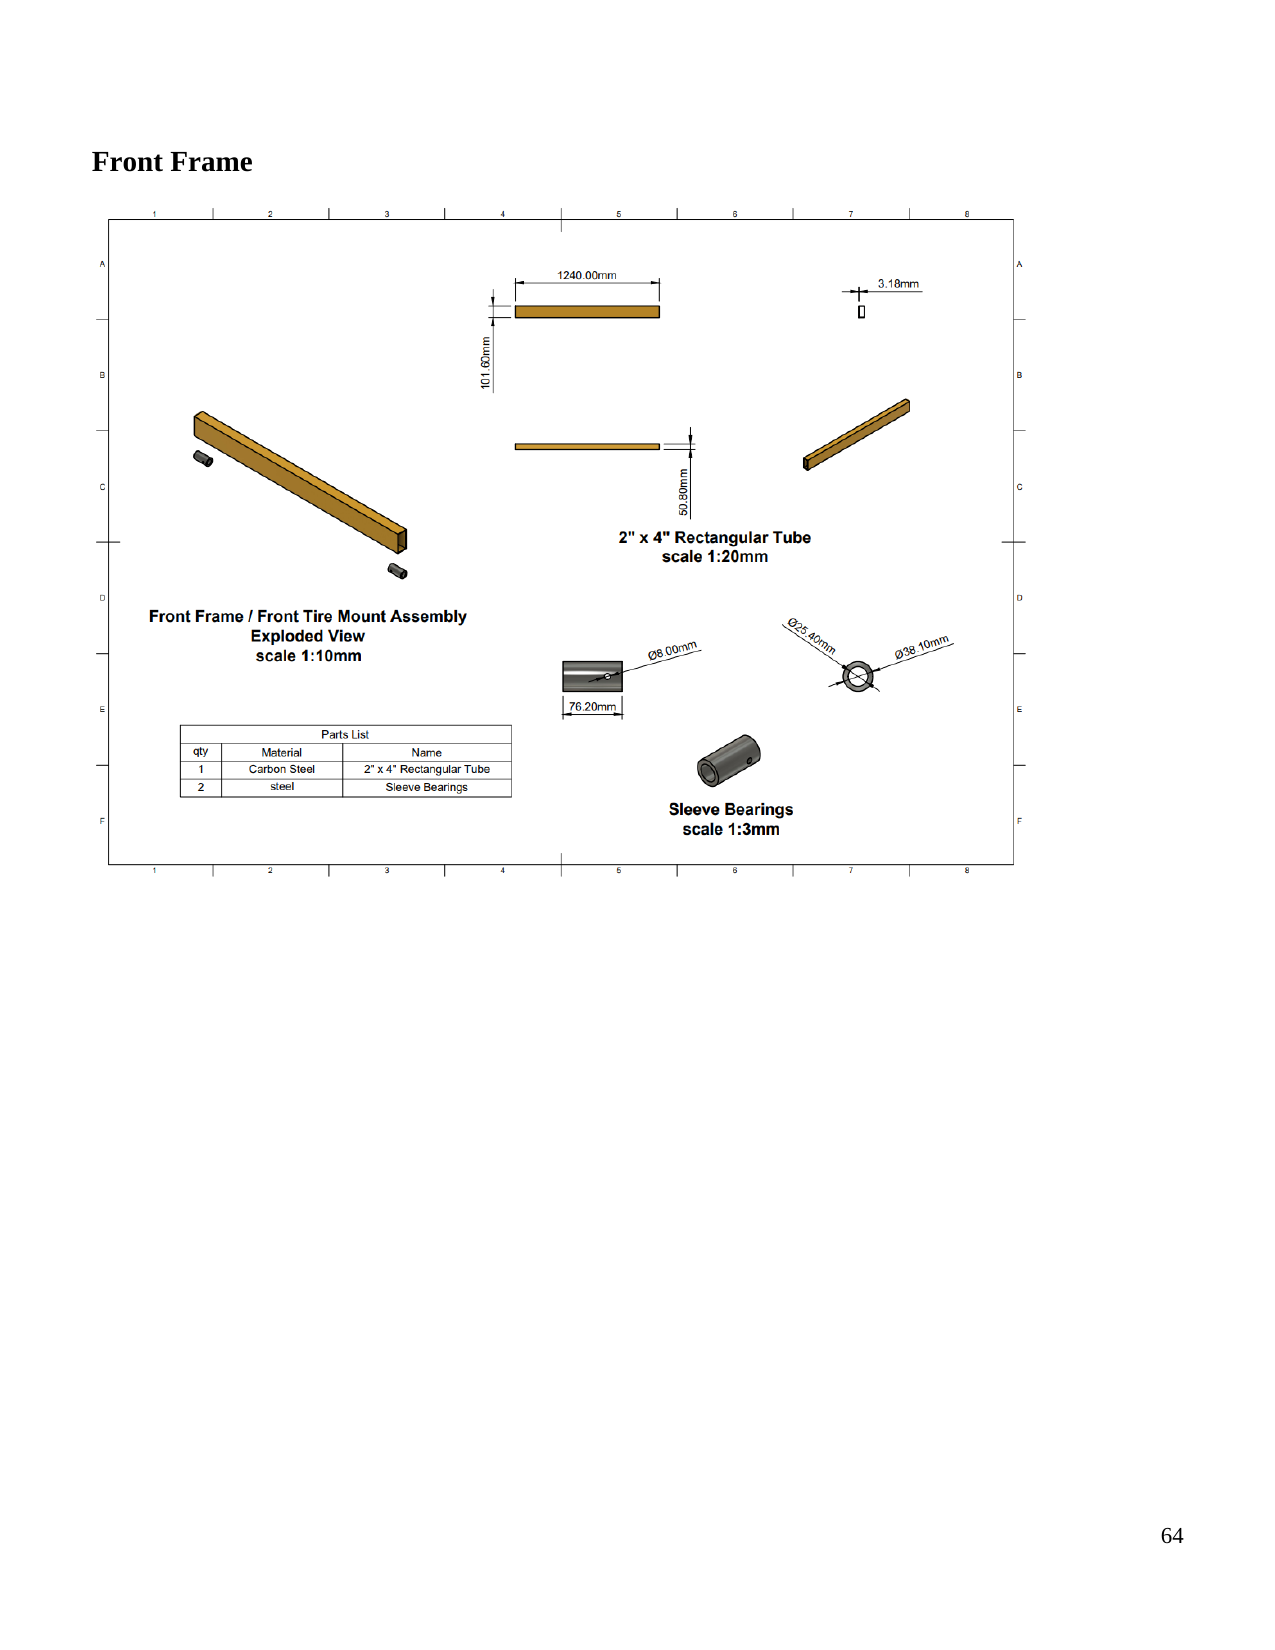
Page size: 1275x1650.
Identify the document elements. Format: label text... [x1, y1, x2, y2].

text Front Frame [92, 144, 1183, 177]
picture [91, 206, 1032, 881]
